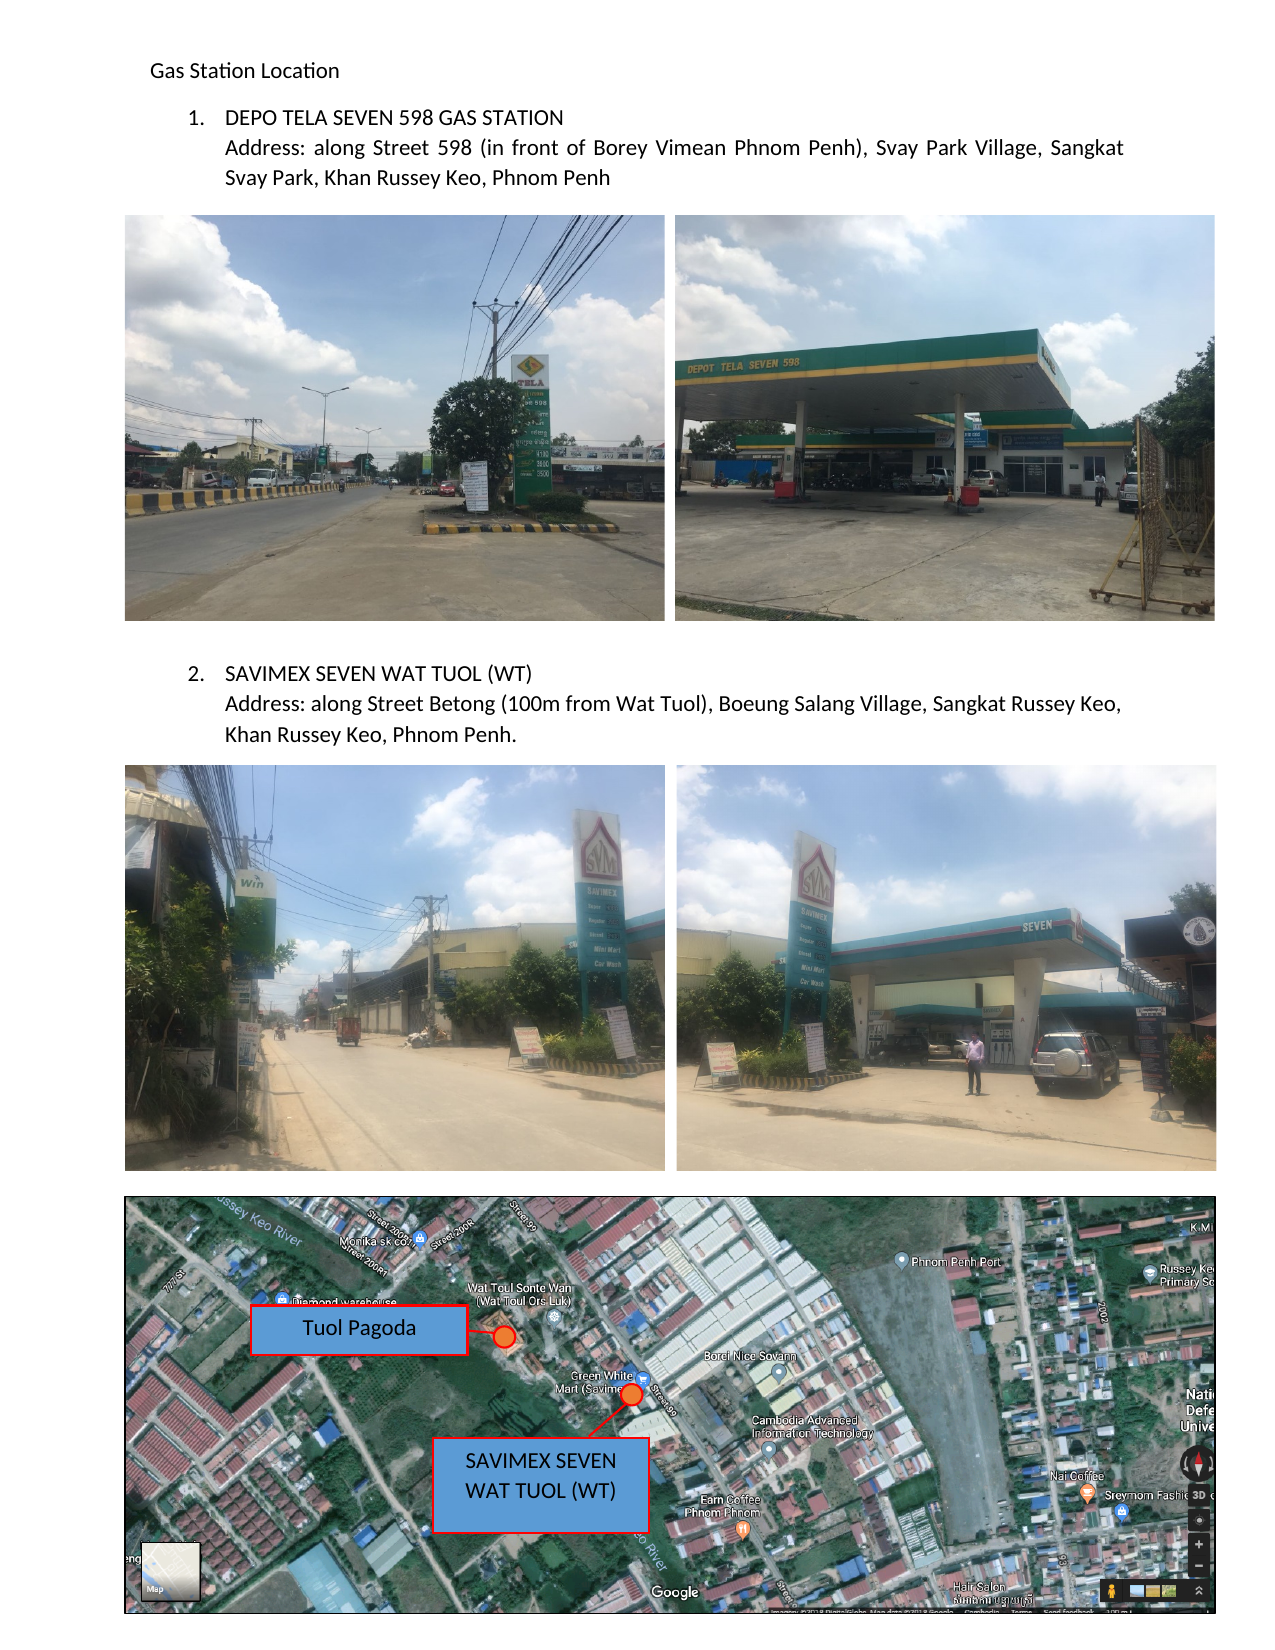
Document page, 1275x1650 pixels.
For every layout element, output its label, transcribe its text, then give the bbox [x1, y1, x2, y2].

picture [676, 765, 1217, 1171]
picture [675, 215, 1215, 621]
list SAVIMEX SEVEN WAT TUOL (WT) [187, 659, 1125, 687]
list Address: along Street 598 (in front of Borey Vimean Phnom Penh), Svay Park Village, Sangkat Svay Park, Khan Russey Keo, Phnom Penh [225, 133, 1125, 192]
list Address: along Street Betong (100m from Wat Tuol), Boeung Salang Village, Sangkat Russey Keo, Khan Russey Keo, Phnom Penh. [225, 689, 1125, 748]
picture [124, 215, 665, 621]
text Gas Station Location [150, 56, 1125, 84]
picture [125, 765, 665, 1171]
list DEPO TELA SEVEN 598 GAS STATION [187, 103, 1125, 131]
picture [126, 1197, 1214, 1613]
